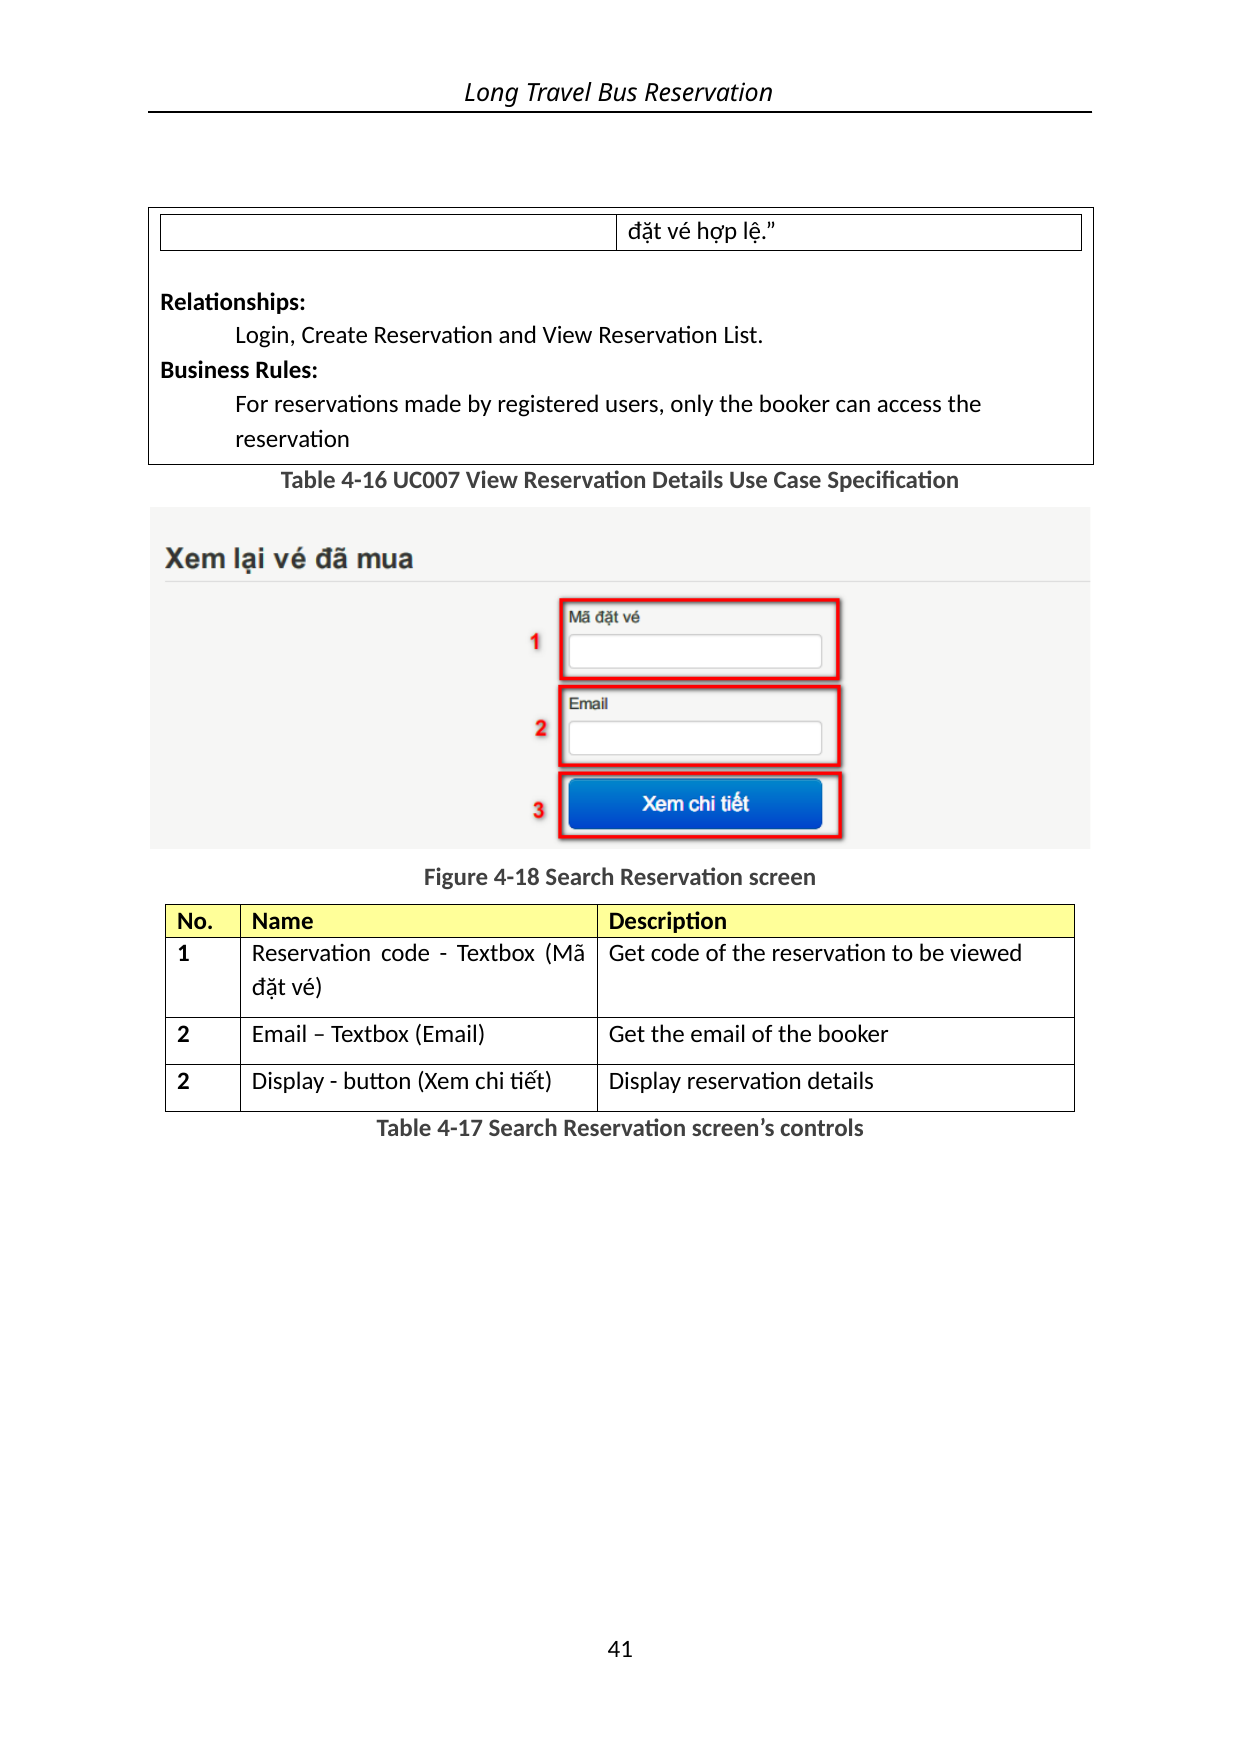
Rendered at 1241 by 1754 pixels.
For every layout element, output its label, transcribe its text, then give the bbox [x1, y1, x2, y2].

table_header Description [598, 905, 1074, 937]
table_cell Get code of the reservation to be viewed [598, 938, 1074, 1017]
text Table 4-17 Search Reservation screen’s controls [148, 1112, 1092, 1142]
table_cell Email – Textbox (Email) [241, 1018, 597, 1064]
table_cell 2 [166, 1018, 240, 1064]
table_cell Reservation code - Textbox (Mã đặt vé) [241, 938, 597, 1017]
table_cell Display - button (Xem chi tiết) [241, 1065, 597, 1111]
table_cell 2 [166, 1065, 240, 1111]
table_cell Display reservation details [598, 1065, 1074, 1111]
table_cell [149, 208, 1093, 464]
picture [150, 507, 1091, 849]
text Table 4-16 UC007 View Reservation Details Use Case Specification [148, 465, 1092, 495]
table_header No. [166, 905, 240, 937]
table_header Name [241, 905, 597, 937]
table_cell Get the email of the booker [598, 1018, 1074, 1064]
table_cell 1 [166, 938, 240, 1017]
